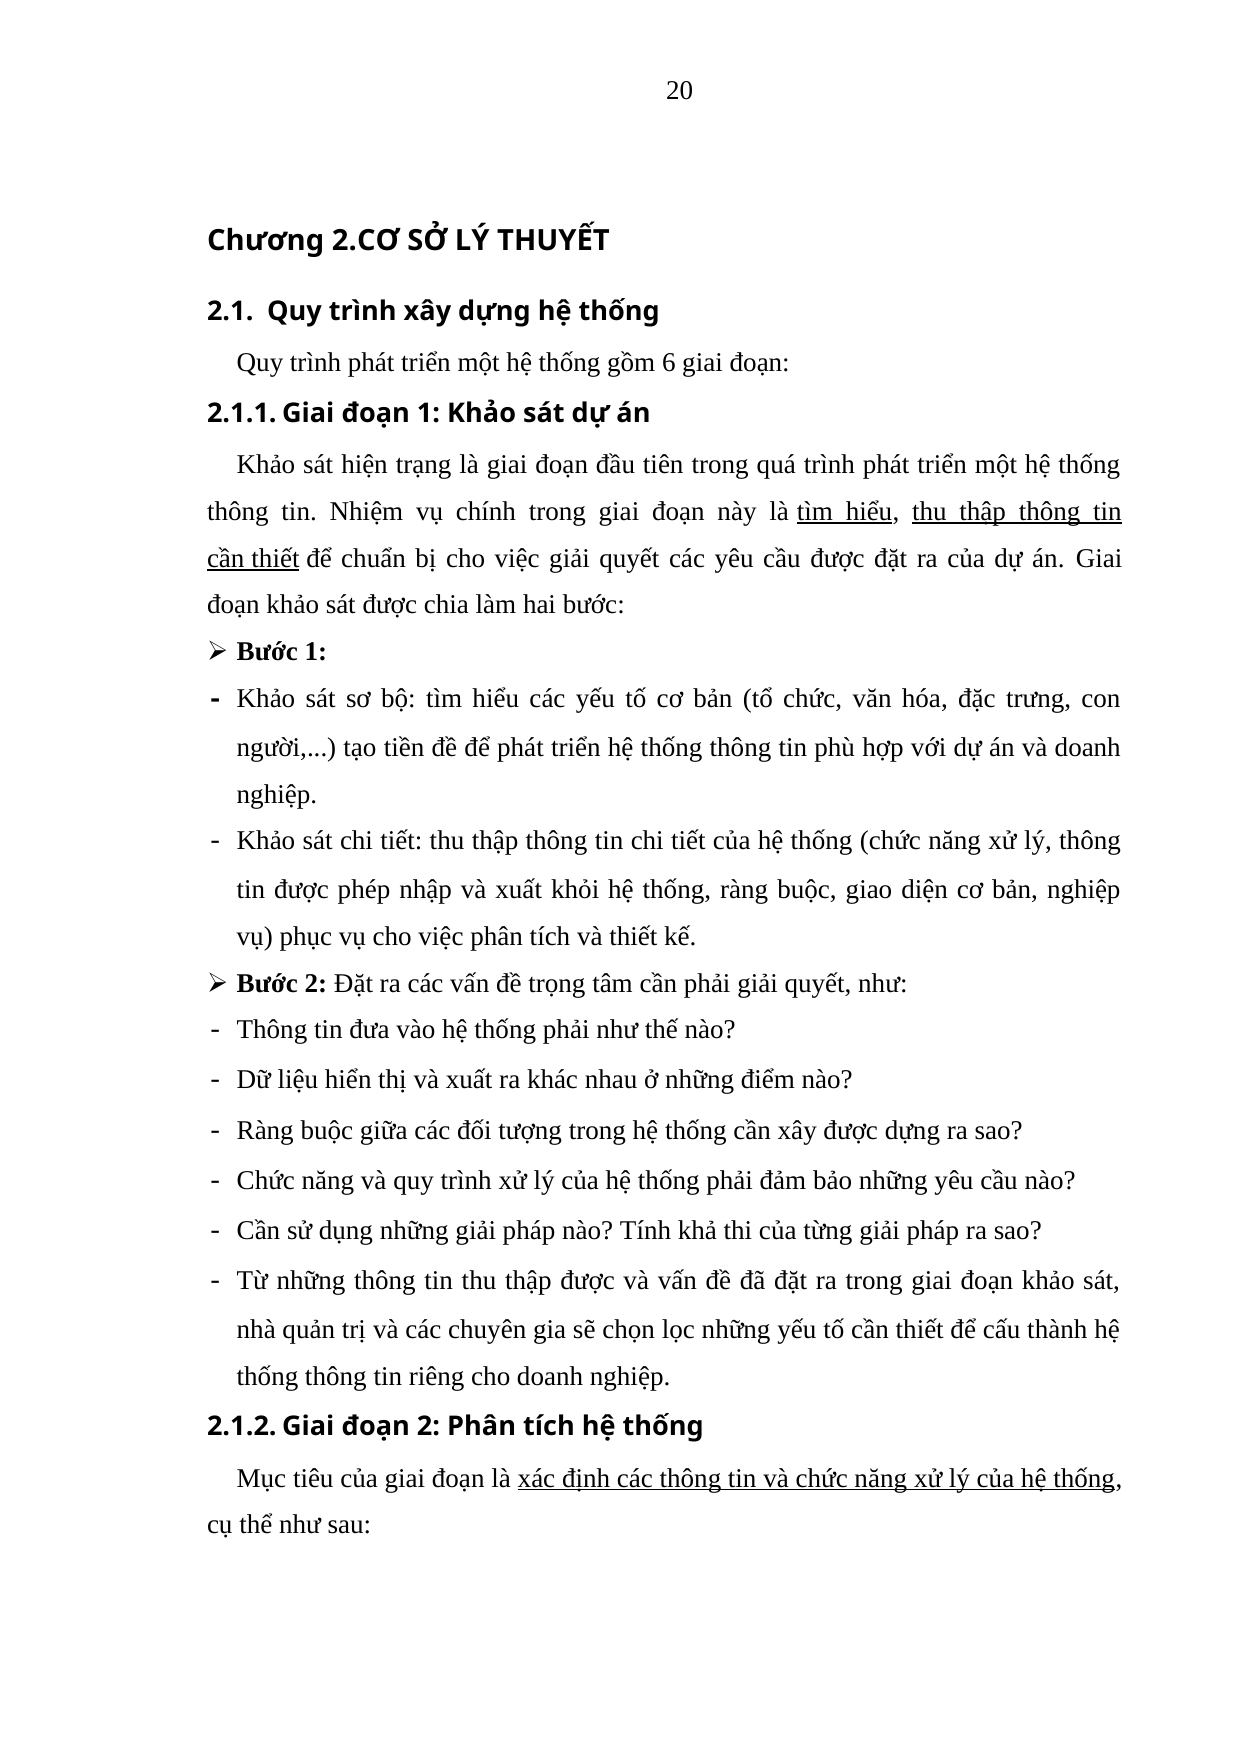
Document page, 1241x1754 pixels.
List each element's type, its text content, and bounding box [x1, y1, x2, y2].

text Khảo sát hiện trạng là giai đoạn đầu tiên trong quá trình phát triển một hệ thống thông tin. Nhiệm vụ chính trong giai đoạn này là tìm hiểu, thu thập thông tin cần thiết để chuẩn bị cho việc giải quyết các yêu cầu được đặt ra của dự án. Giai đoạn khảo sát được chia làm hai bước: [207, 448, 1122, 620]
subtitle Giai đoạn 2: Phân tích hệ thống [207, 1406, 1122, 1443]
list Khảo sát chi tiết: thu thập thông tin chi tiết của hệ thống (chức năng xử lý, thông tin được phép nhập và xuất khỏi hệ thống, ràng buộc, giao diện cơ bản, nghiệp vụ) phục vụ cho việc phân tích và thiết kế. [207, 824, 1122, 951]
list Ràng buộc giữa các đối tượng trong hệ thống cần xây được dựng ra sao? [207, 1114, 1122, 1147]
text Quy trình phát triển một hệ thống gồm 6 giai đoạn: [207, 347, 1122, 378]
list Bước 2: Đặt ra các vấn đề trọng tâm cần phải giải quyết, như: [207, 967, 1122, 998]
list Cần sử dụng những giải pháp nào? Tính khả thi của từng giải pháp ra sao? [207, 1214, 1122, 1247]
list Khảo sát sơ bộ: tìm hiểu các yếu tố cơ bản (tổ chức, văn hóa, đặc trưng, con người,...) tạo tiền đề để phát triển hệ thống thông tin phù hợp với dự án và doanh nghiệp. [207, 682, 1122, 809]
list Từ những thông tin thu thập được và vấn đề đã đặt ra trong giai đoạn khảo sát, nhà quản trị và các chuyên gia sẽ chọn lọc những yếu tố cần thiết để cấu thành hệ thống thông tin riêng cho doanh nghiệp. [207, 1264, 1122, 1391]
subtitle CƠ SỞ LÝ THUYẾT [207, 219, 1122, 259]
subtitle Giai đoạn 1: Khảo sát dự án [207, 393, 1122, 430]
list Bước 1: [207, 635, 1122, 666]
subtitle Quy trình xây dựng hệ thống [207, 291, 1122, 328]
list Thông tin đưa vào hệ thống phải như thế nào? [207, 1013, 1122, 1047]
list Chức năng và quy trình xử lý của hệ thống phải đảm bảo những yêu cầu nào? [207, 1164, 1122, 1197]
list Dữ liệu hiển thị và xuất ra khác nhau ở những điểm nào? [207, 1064, 1122, 1097]
text Mục tiêu của giai đoạn là xác định các thông tin và chức năng xử lý của hệ thống, cụ thể như sau: [207, 1462, 1122, 1539]
